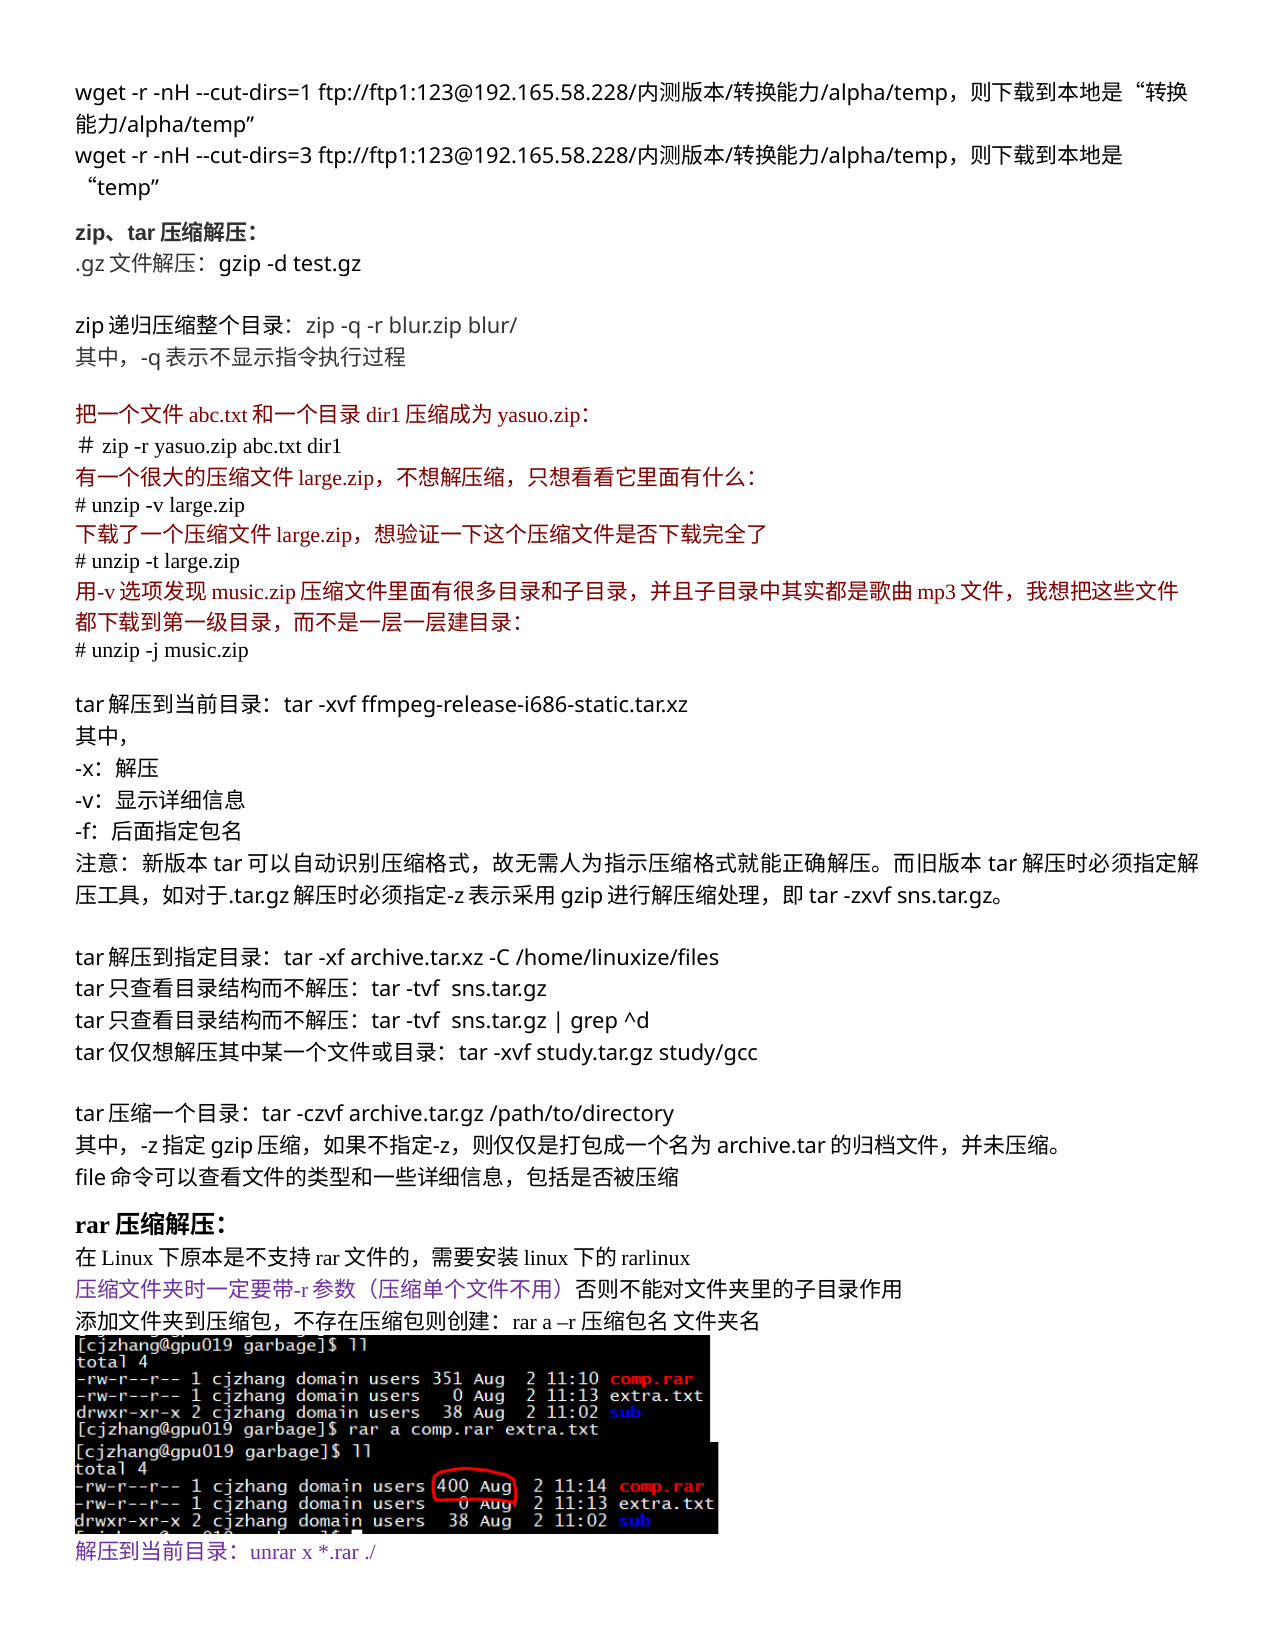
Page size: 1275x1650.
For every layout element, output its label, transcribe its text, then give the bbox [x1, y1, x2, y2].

text # unzip -v large.zip [75, 492, 1200, 517]
text 解压到当前目录：unrar x *.rar ./ [75, 1534, 1200, 1565]
picture [75, 1335, 719, 1534]
text tar只查看目录结构而不解压：tar -tvf sns.tar.gz [75, 971, 1200, 1003]
text 用-v选项发现music.zip压缩文件里面有很多目录和子目录，并且子目录中其实都是歌曲mp3文件，我想把这些文件都下载到第一级目录，而不是一层一层建目录： [75, 574, 1200, 637]
text rar压缩解压： [75, 1204, 1200, 1240]
text 其中，-z指定gzip压缩，如果不指定-z，则仅仅是打包成一个名为archive.tar的归档文件，并未压缩。 [75, 1128, 1200, 1160]
text zip、tar压缩解压： [75, 214, 1200, 246]
text # unzip -j music.zip [75, 637, 1200, 662]
text tar解压到指定目录：tar -xf archive.tar.xz -C /home/linuxize/files [75, 939, 1200, 971]
text tar解压到当前目录：tar -xvf ffmpeg-release-i686-static.tar.xz [75, 687, 1200, 719]
text zip递归压缩整个目录：zip -q -r blur.zip blur/ [75, 308, 1200, 339]
text tar只查看目录结构而不解压：tar -tvf sns.tar.gz | grep ^d [75, 1003, 1200, 1035]
text # unzip -t large.zip [75, 548, 1200, 574]
text 压缩文件夹时一定要带-r参数（压缩单个文件不用）否则不能对文件夹里的子目录作用 [75, 1272, 1200, 1304]
text .gz文件解压：gzip -d test.gz [75, 246, 1200, 278]
text 注意：新版本tar可以自动识别压缩格式，故无需人为指示压缩格式就能正确解压。而旧版本tar解压时必须指定解压工具，如对于.tar.gz解压时必须指定-z表示采用gzip进行解压缩处理，即tar -zxvf sns.tar.gz。 [75, 846, 1200, 910]
text -v：显示详细信息 [75, 783, 1200, 814]
text -f：后面指定包名 [75, 814, 1200, 846]
text tar压缩一个目录：tar -czvf archive.tar.gz /path/to/directory [75, 1096, 1200, 1128]
text file命令可以查看文件的类型和一些详细信息，包括是否被压缩 [75, 1160, 1200, 1192]
text 把一个文件abc.txt和一个目录dir1压缩成为yasuo.zip： [75, 397, 1200, 428]
text -x：解压 [75, 751, 1200, 783]
text 有一个很大的压缩文件large.zip，不想解压缩，只想看看它里面有什么： [75, 460, 1200, 492]
text 在Linux下原本是不支持rar文件的，需要安装linux下的rarlinux [75, 1240, 1200, 1272]
text wget -r -nH --cut-dirs=3 ftp://ftp1:123@192.165.58.228/内测版本/转换能力/alpha/temp，则下载到本地是“temp” [75, 138, 1200, 202]
text wget -r -nH --cut-dirs=1 ftp://ftp1:123@192.165.58.228/内测版本/转换能力/alpha/temp，则下载到本地是“转换能力/alpha/temp” [75, 75, 1200, 138]
text 下载了一个压缩文件large.zip，想验证一下这个压缩文件是否下载完全了 [75, 517, 1200, 548]
text tar仅仅想解压其中某一个文件或目录：tar -xvf study.tar.gz study/gcc [75, 1035, 1200, 1067]
text 添加文件夹到压缩包，不存在压缩包则创建：rar a –r 压缩包名 文件夹名 [75, 1304, 1200, 1335]
text ＃ zip -r yasuo.zip abc.txt dir1 [75, 428, 1200, 460]
text 其中，-q表示不显示指令执行过程 [75, 339, 1200, 371]
text 其中， [75, 719, 1200, 751]
